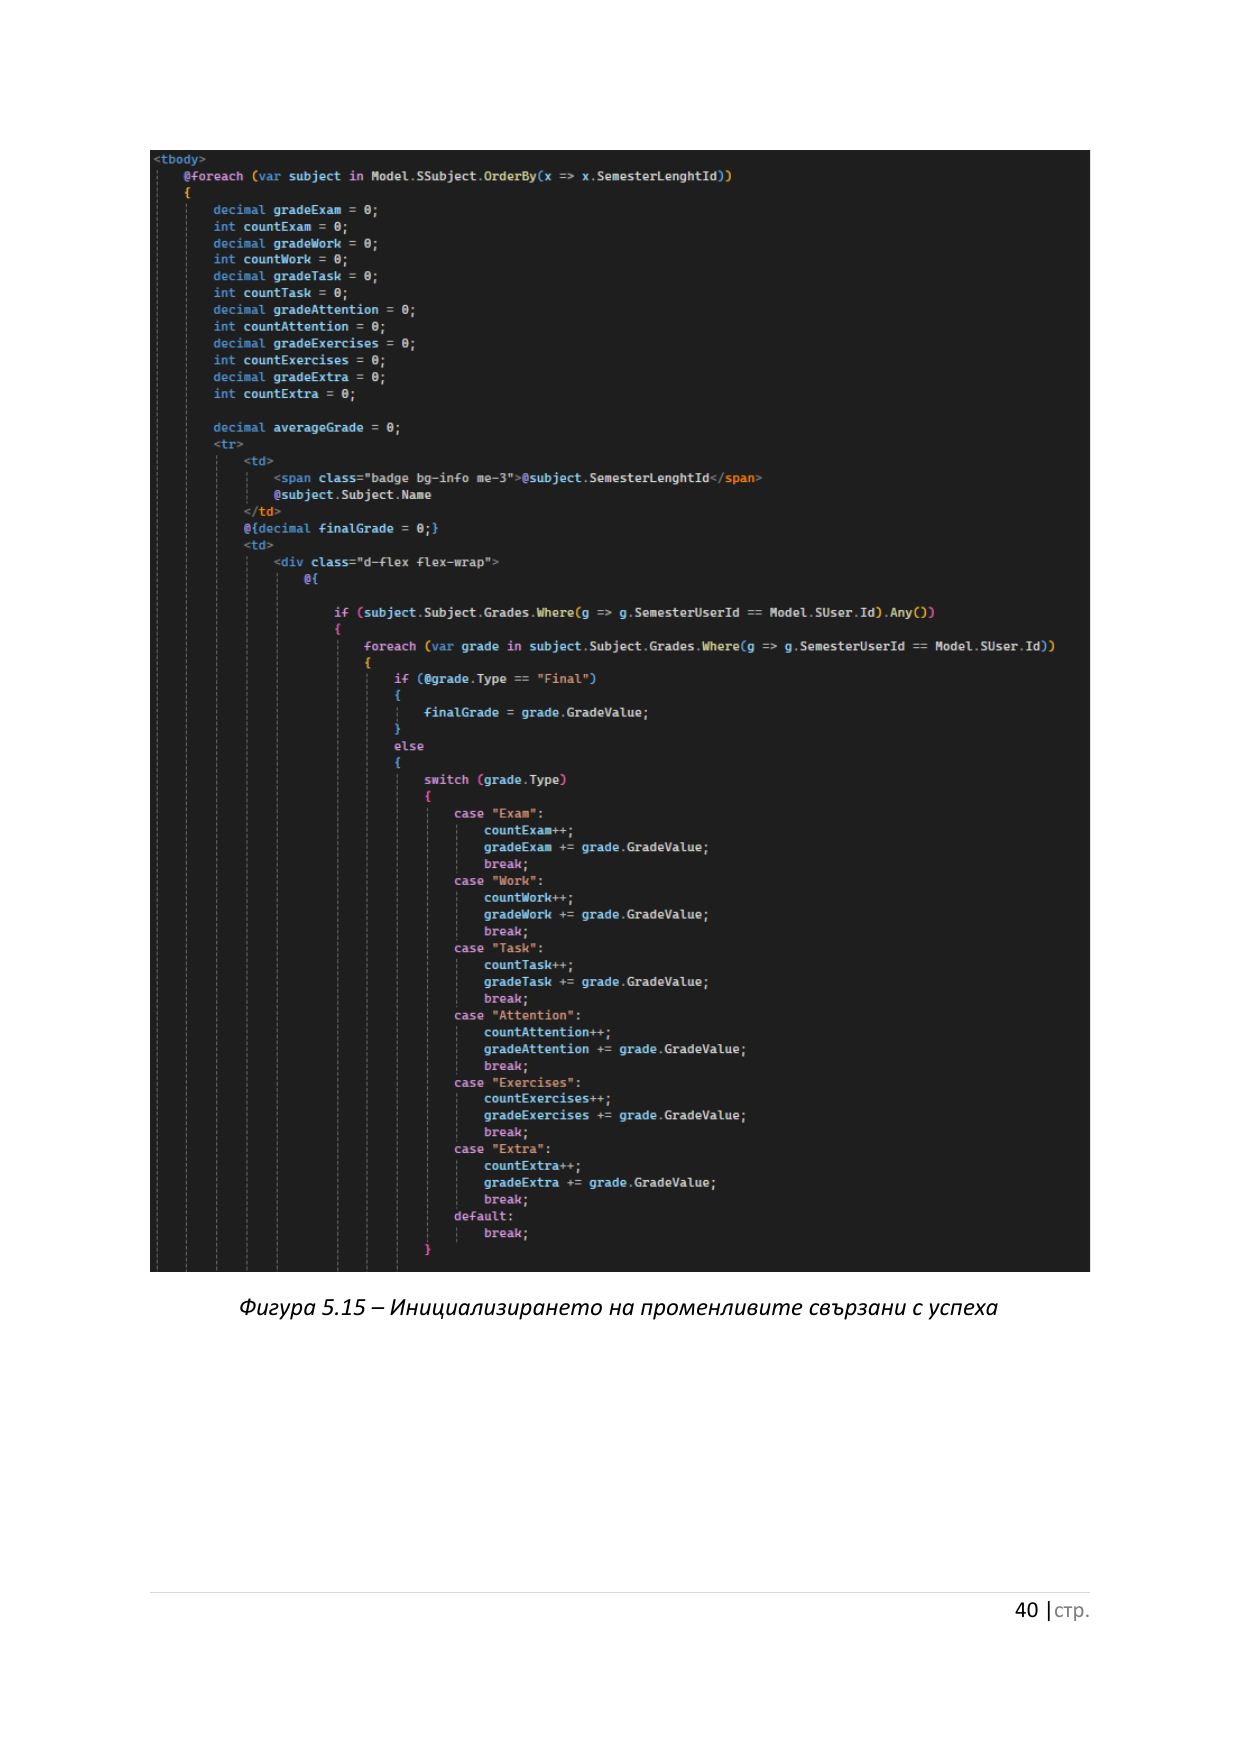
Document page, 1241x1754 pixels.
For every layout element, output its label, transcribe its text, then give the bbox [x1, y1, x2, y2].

text Фигура 5.15 – Инициализирането на променливите свързани с успеха [150, 1291, 1090, 1321]
picture [150, 150, 1091, 1272]
